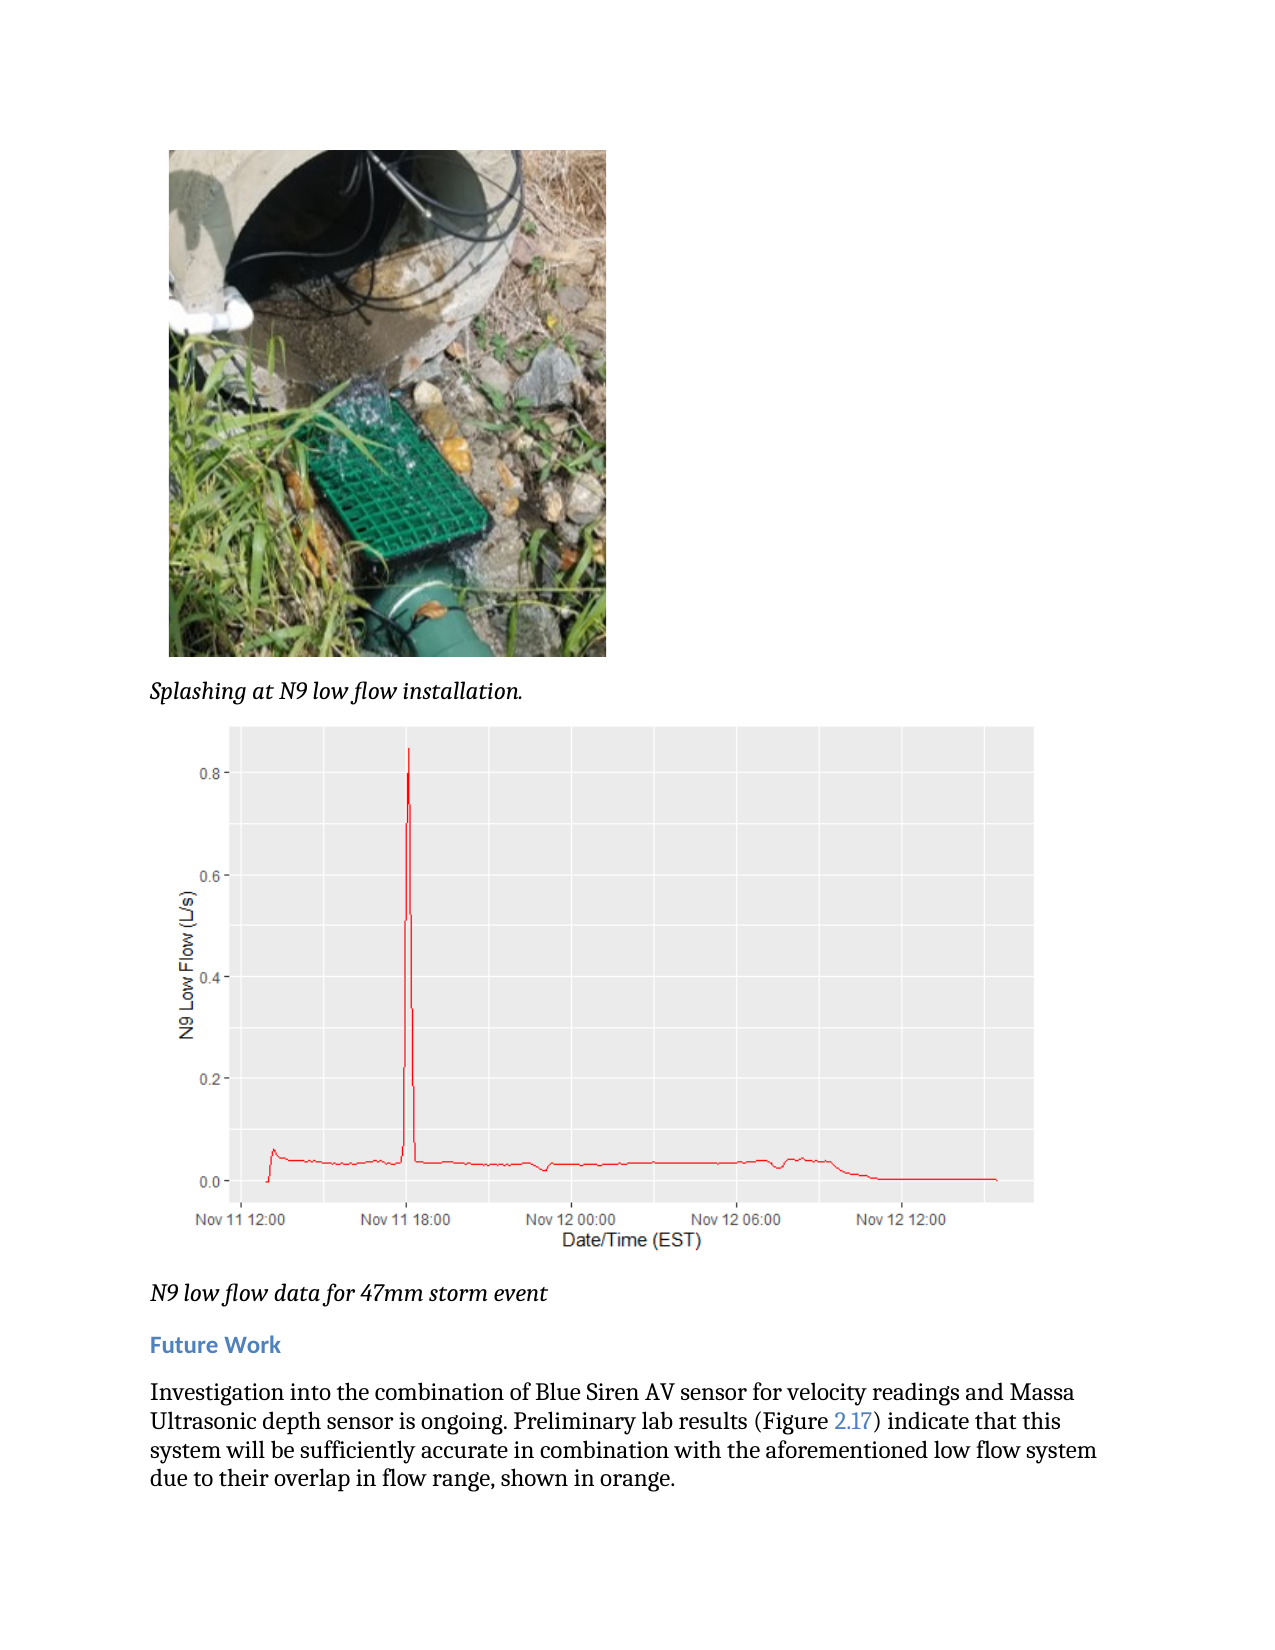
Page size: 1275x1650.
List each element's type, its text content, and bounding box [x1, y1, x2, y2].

text Investigation into the combination of Blue Siren AV sensor for velocity readings and Massa Ultrasonic depth sensor is ongoing. Preliminary lab results (Figure 2.17) indicate that this system will be sufficiently accurate in combination with the aforementioned low flow system due to their overlap in flow range, shown in orange. [150, 1378, 1125, 1493]
text Splashing at N9 low flow installation. [150, 677, 1125, 706]
picture [168, 150, 607, 657]
picture [168, 718, 1044, 1259]
text N9 low flow data for 47mm storm event [150, 1279, 1125, 1308]
subtitle Future Work [150, 1329, 1125, 1359]
